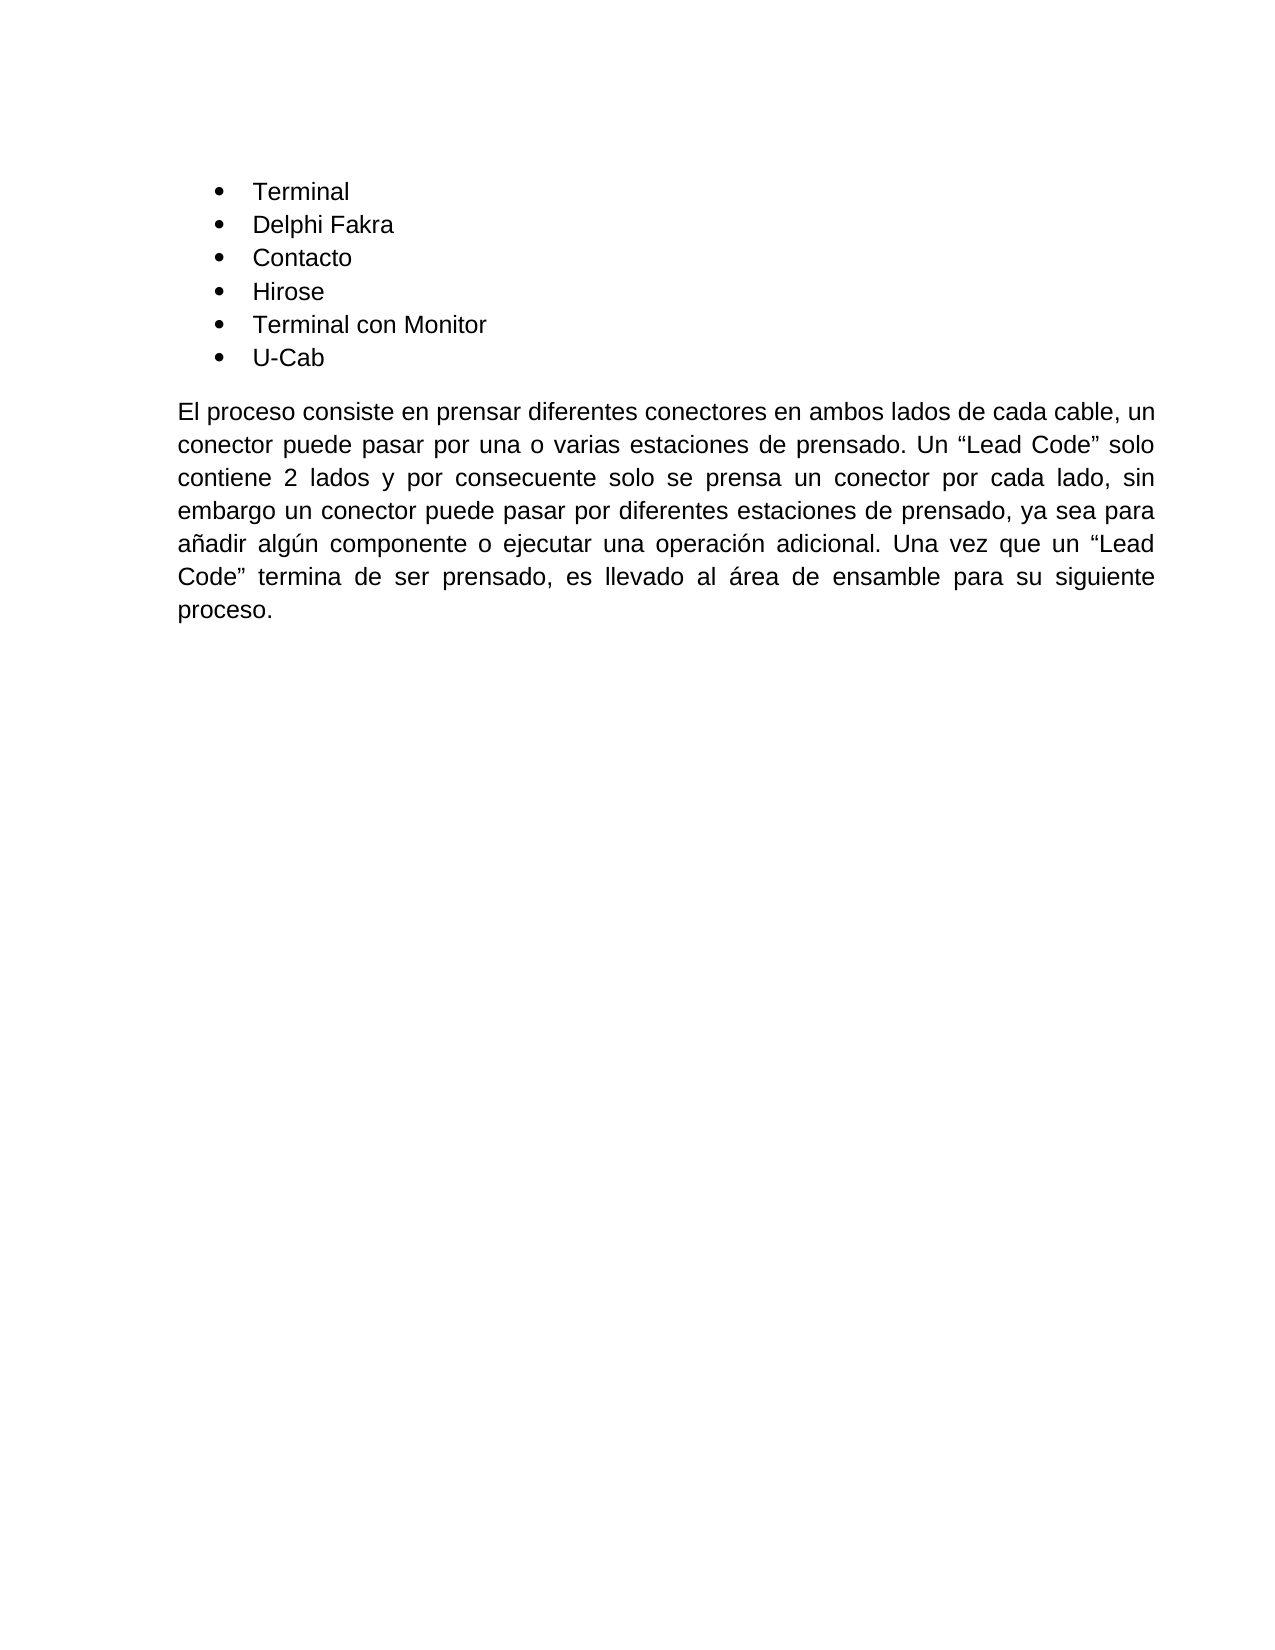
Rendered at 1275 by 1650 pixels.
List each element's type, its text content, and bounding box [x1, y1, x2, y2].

list Hirose [215, 277, 1157, 305]
list Delphi Fakra [215, 210, 1157, 239]
list Terminal con Monitor [215, 310, 1157, 338]
text El proceso consiste en prensar diferentes conectores en ambos lados de cada cable, un conector puede pasar por una o varias estaciones de prensado. Un “Lead Code” solo contiene 2 lados y por consecuente solo se prensa un conector por cada lado, sin embargo un conector puede pasar por diferentes estaciones de prensado, ya sea para añadir algún componente o ejecutar una operación adicional. Una vez que un “Lead Code” termina de ser prensado, es llevado al área de ensamble para su siguiente proceso. [177, 397, 1157, 624]
list Terminal [215, 177, 1157, 206]
list Contacto [215, 243, 1157, 272]
list U-Cab [215, 343, 1157, 372]
